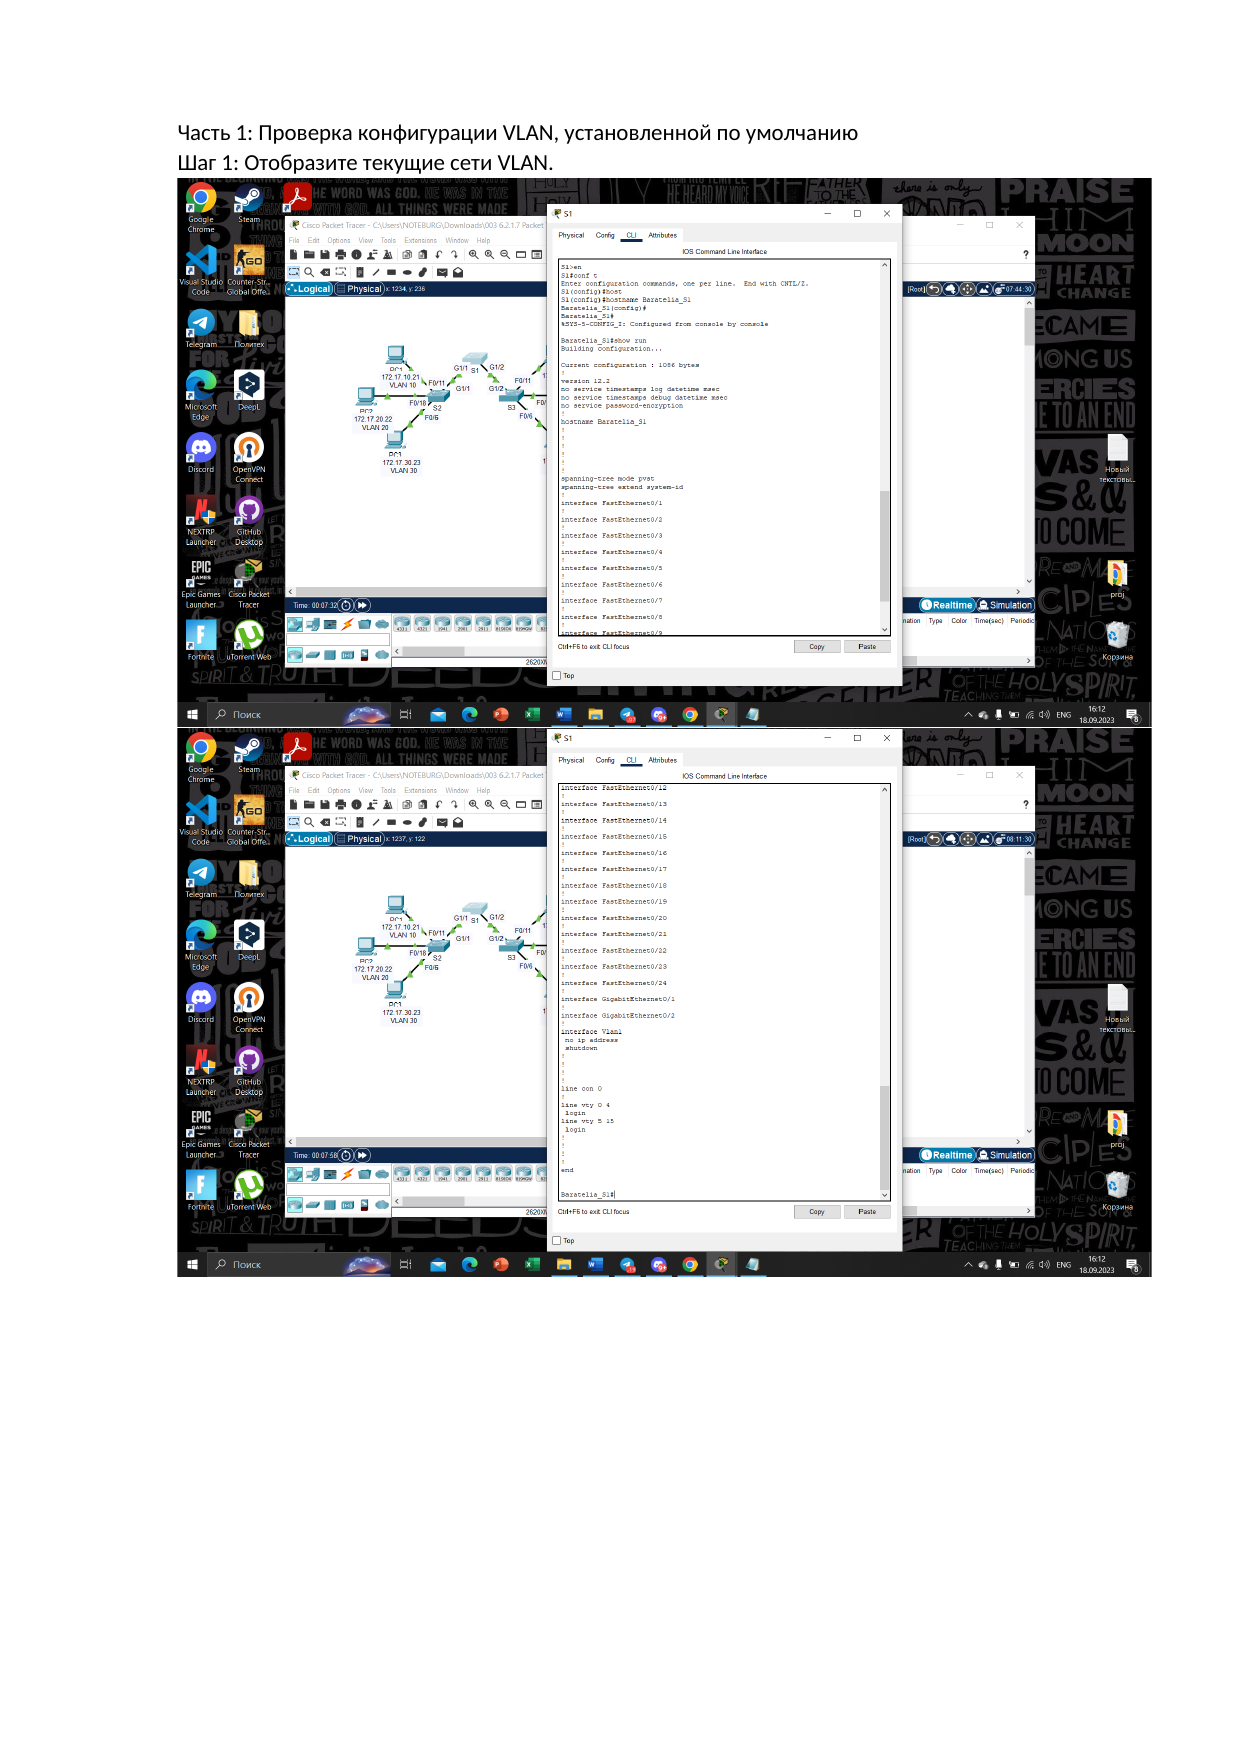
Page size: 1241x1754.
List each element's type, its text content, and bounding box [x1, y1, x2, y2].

text Часть 1: Проверка конфигурации VLAN, установленной по умолчанию Шаг 1: Отобразите текущие сети VLAN. Шаг 2: Проверьте подключение между компьютерами в одной и той же сети. PING PC1 [177, 118, 1152, 178]
picture [177, 728, 1152, 1277]
picture [177, 178, 1152, 727]
